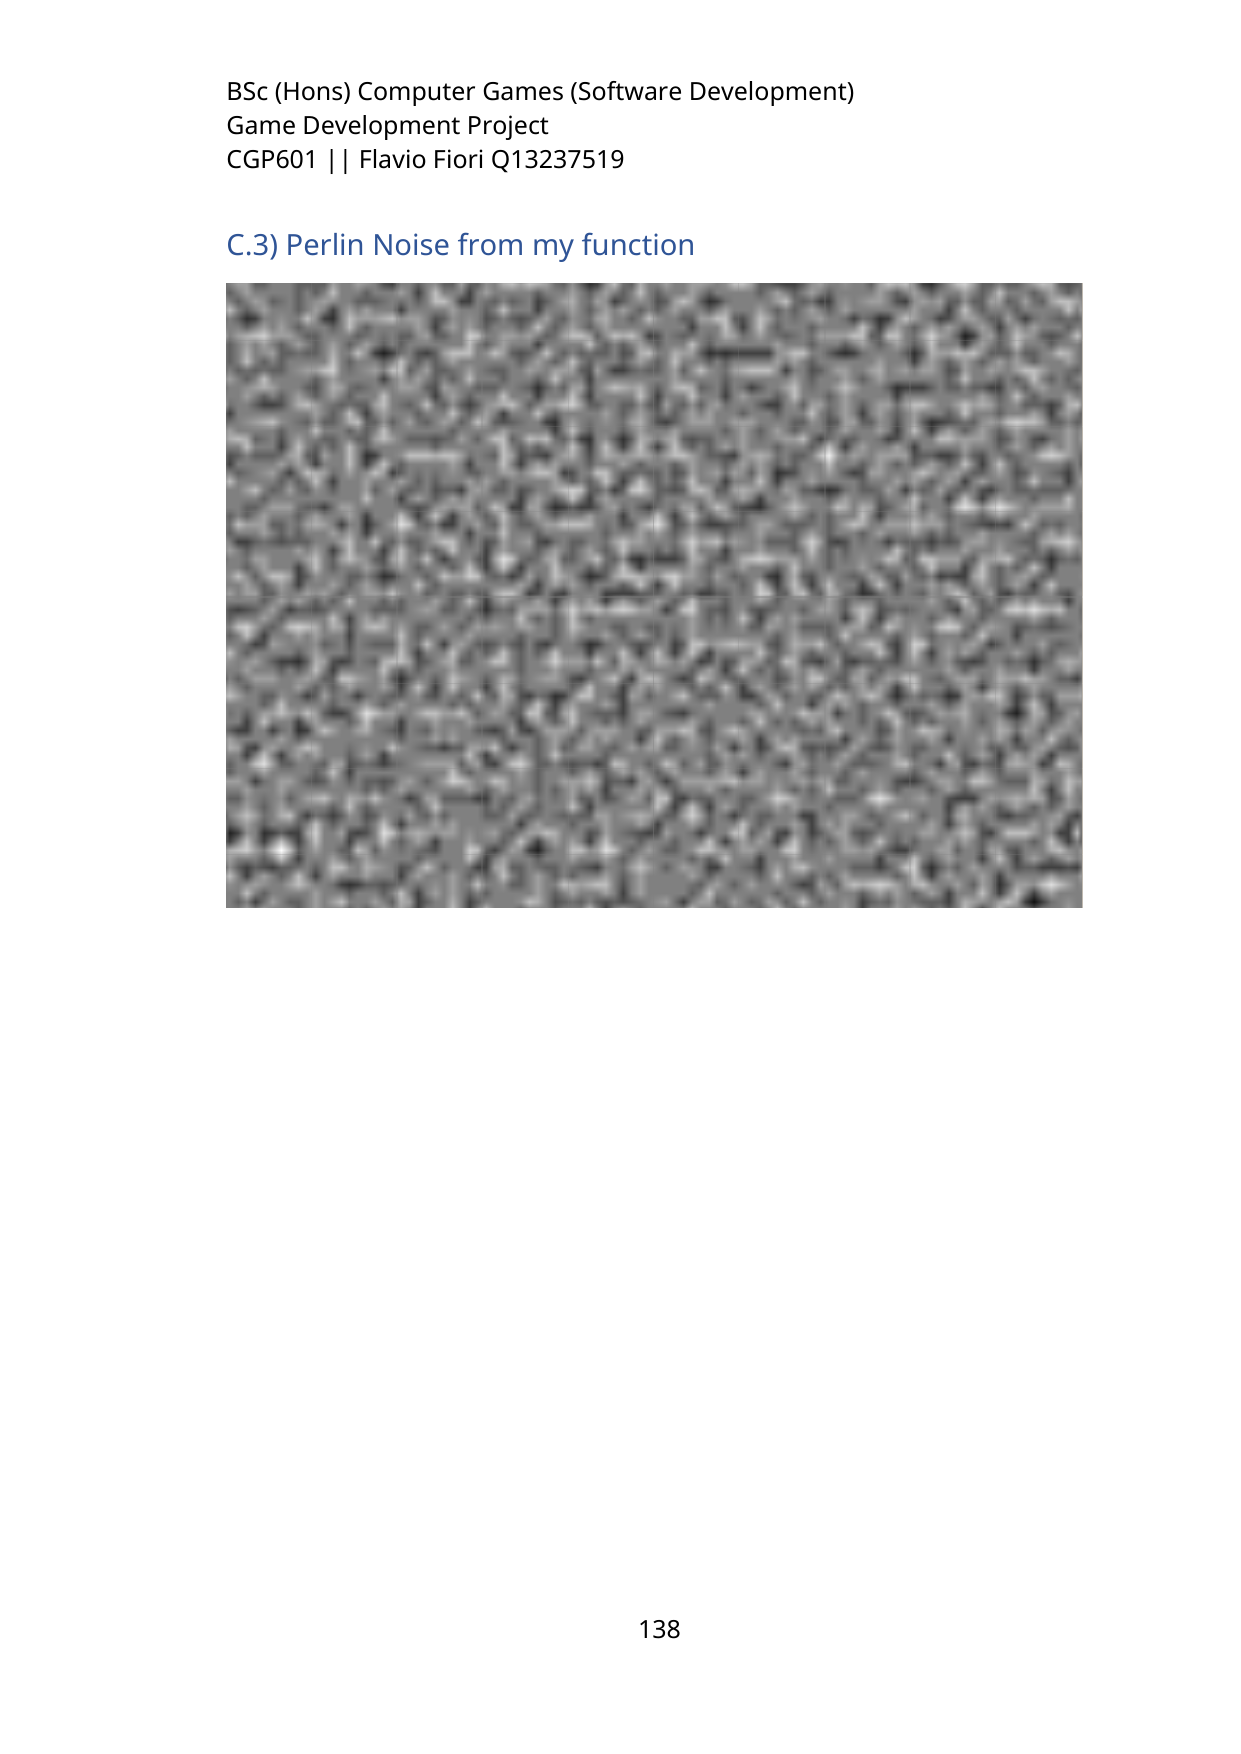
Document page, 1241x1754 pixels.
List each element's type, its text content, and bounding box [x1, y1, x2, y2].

subtitle C.3) Perlin Noise from my function [226, 224, 1092, 264]
picture [226, 283, 1083, 908]
